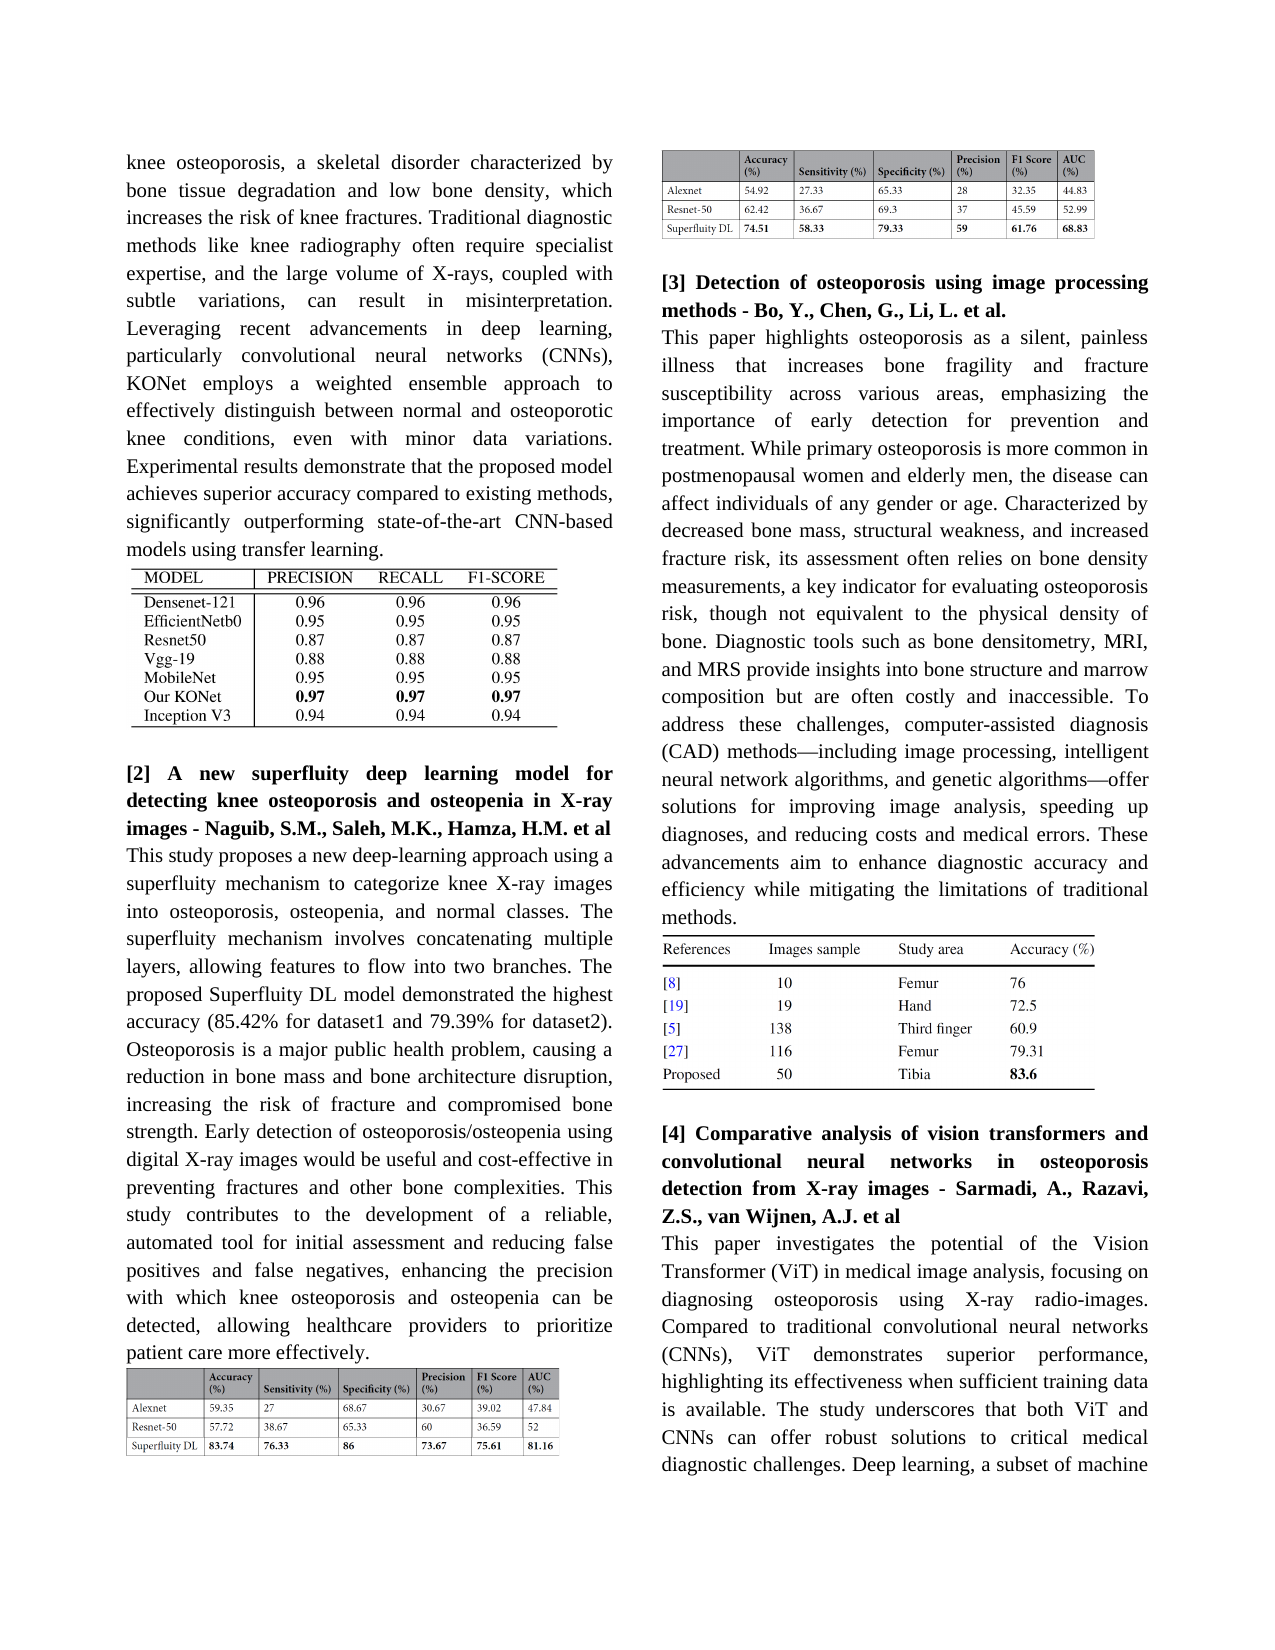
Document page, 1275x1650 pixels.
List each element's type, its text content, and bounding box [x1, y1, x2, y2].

text [4] Comparative analysis of vision transformers and convolutional neural networks in osteoporosis detection from X-ray images - Sarmadi, A., Razavi, Z.S., van Wijnen, A.J. et al [661, 1121, 1149, 1228]
picture [661, 932, 1095, 1090]
picture [126, 564, 560, 730]
text [2] A new superfluity deep learning model for detecting knee osteoporosis and osteopenia in X-ray images - Naguib, S.M., Saleh, M.K., Hamza, H.M. et al [126, 761, 613, 840]
text This paper highlights osteoporosis as a silent, painless illness that increases bone fragility and fracture susceptibility across various areas, emphasizing the importance of early detection for prevention and treatment. While primary osteoporosis is more common in postmenopausal women and elderly men, the disease can affect individuals of any gender or age. Characterized by decreased bone mass, structural weakness, and increased fracture risk, its assessment often relies on bone density measurements, a key indicator for evaluating osteoporosis risk, though not equivalent to the physical density of bone. Diagnostic tools such as bone densitometry, MRI, and MRS provide insights into bone structure and marrow composition but are often costly and inaccessible. To address these challenges, computer-assisted diagnosis (CAD) methods—including image processing, intelligent neural network algorithms, and genetic algorithms—offer solutions for improving image analysis, speeding up diagnoses, and reducing costs and medical errors. These advancements aim to enhance diagnostic accuracy and efficiency while mitigating the limitations of traditional methods. [661, 325, 1149, 929]
picture [126, 1367, 560, 1456]
picture [661, 150, 1095, 239]
text [3] Detection of osteoporosis using image processing methods - Bo, Y., Chen, G., Li, L. et al. [661, 270, 1149, 322]
text This study proposes a new deep-learning approach using a superfluity mechanism to categorize knee X-ray images into osteoporosis, osteopenia, and normal classes. The superfluity mechanism involves concatenating multiple layers, allowing features to flow into two branches. The proposed Superfluity DL model demonstrated the highest accuracy (85.42% for dataset1 and 79.39% for dataset2). Osteoporosis is a major public health problem, causing a reduction in bone mass and bone architecture disruption, increasing the risk of fracture and compromised bone strength. Early detection of osteoporosis/osteopenia using digital X-ray images would be useful and cost-effective in preventing fractures and other bone complexities. This study contributes to the development of a reliable, automated tool for initial assessment and reducing false positives and false negatives, enhancing the precision with which knee osteoporosis and osteopenia can be detected, allowing healthcare providers to prioritize patient care more effectively. [126, 843, 613, 1364]
